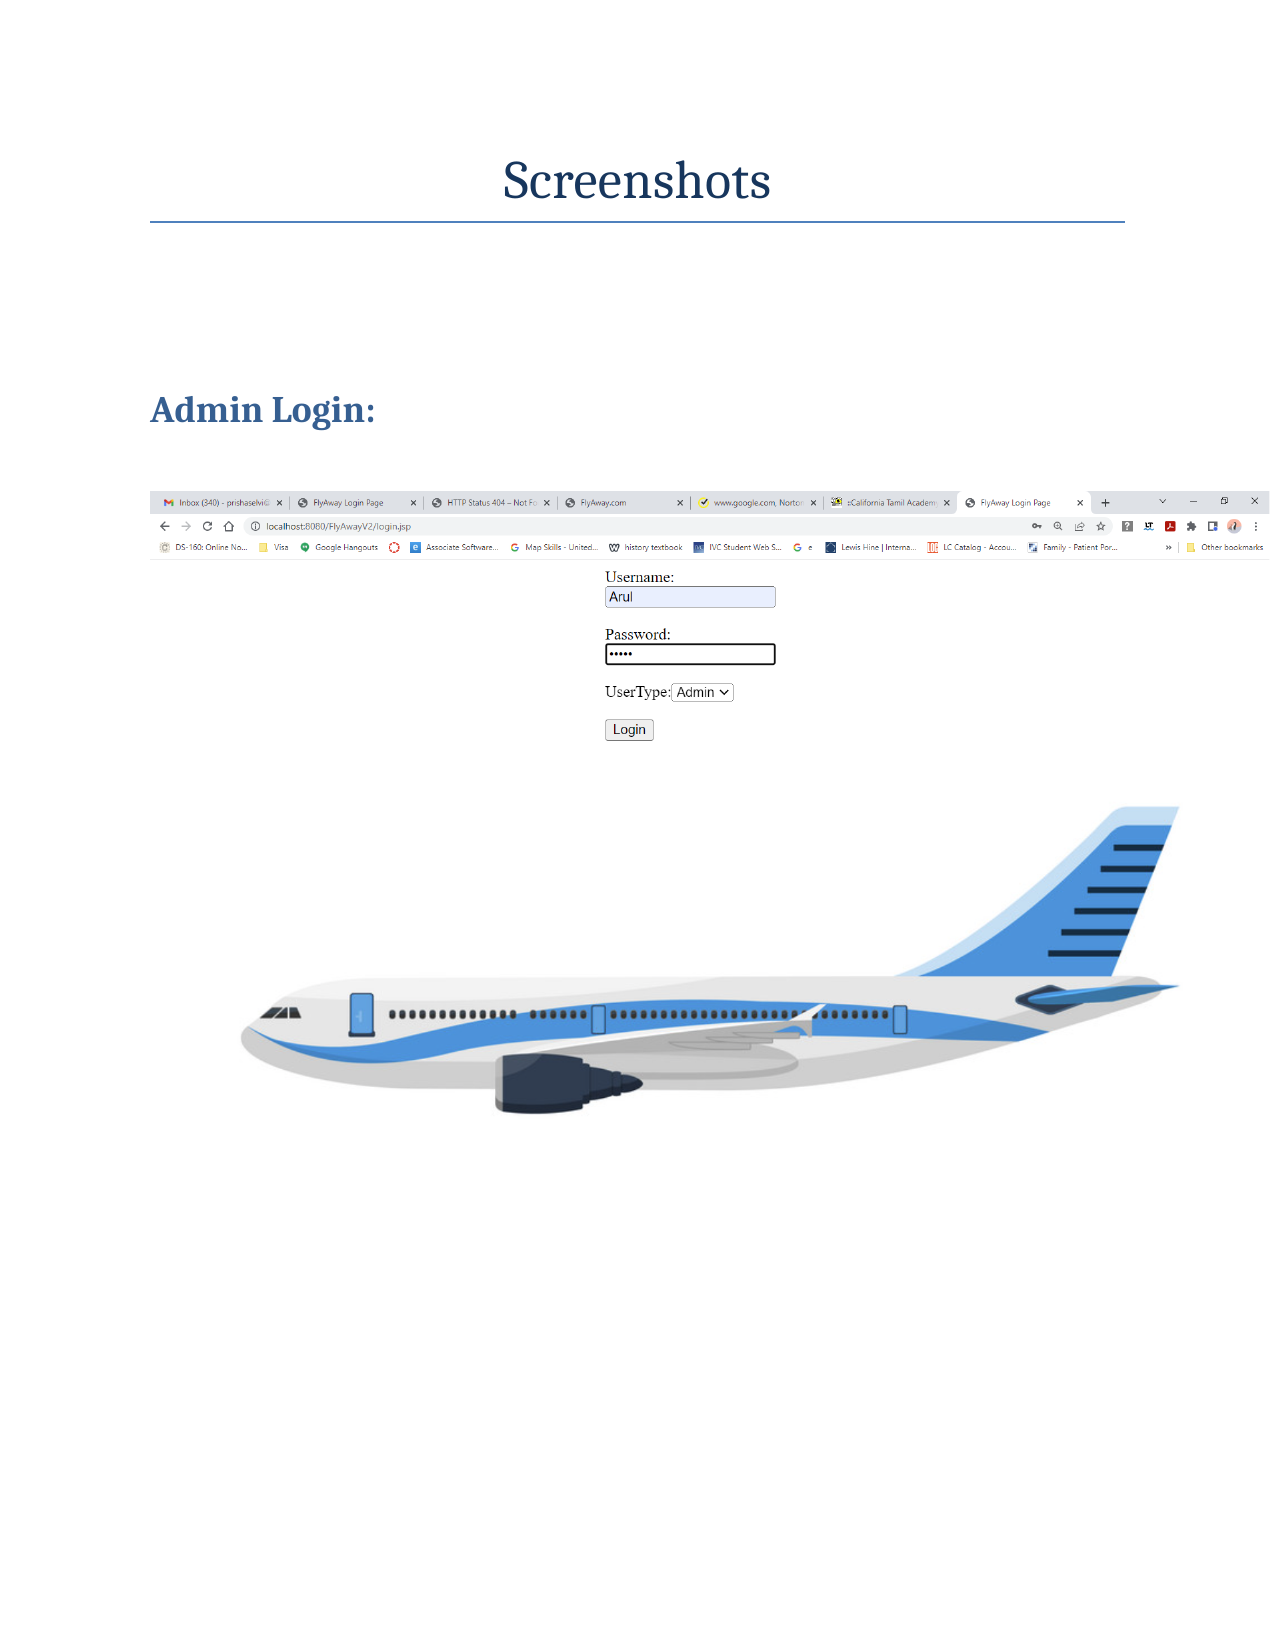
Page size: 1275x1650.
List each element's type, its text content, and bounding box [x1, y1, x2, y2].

subtitle Admin Login: [150, 389, 1125, 432]
title Screenshots [150, 150, 1125, 221]
picture [150, 491, 1270, 1165]
